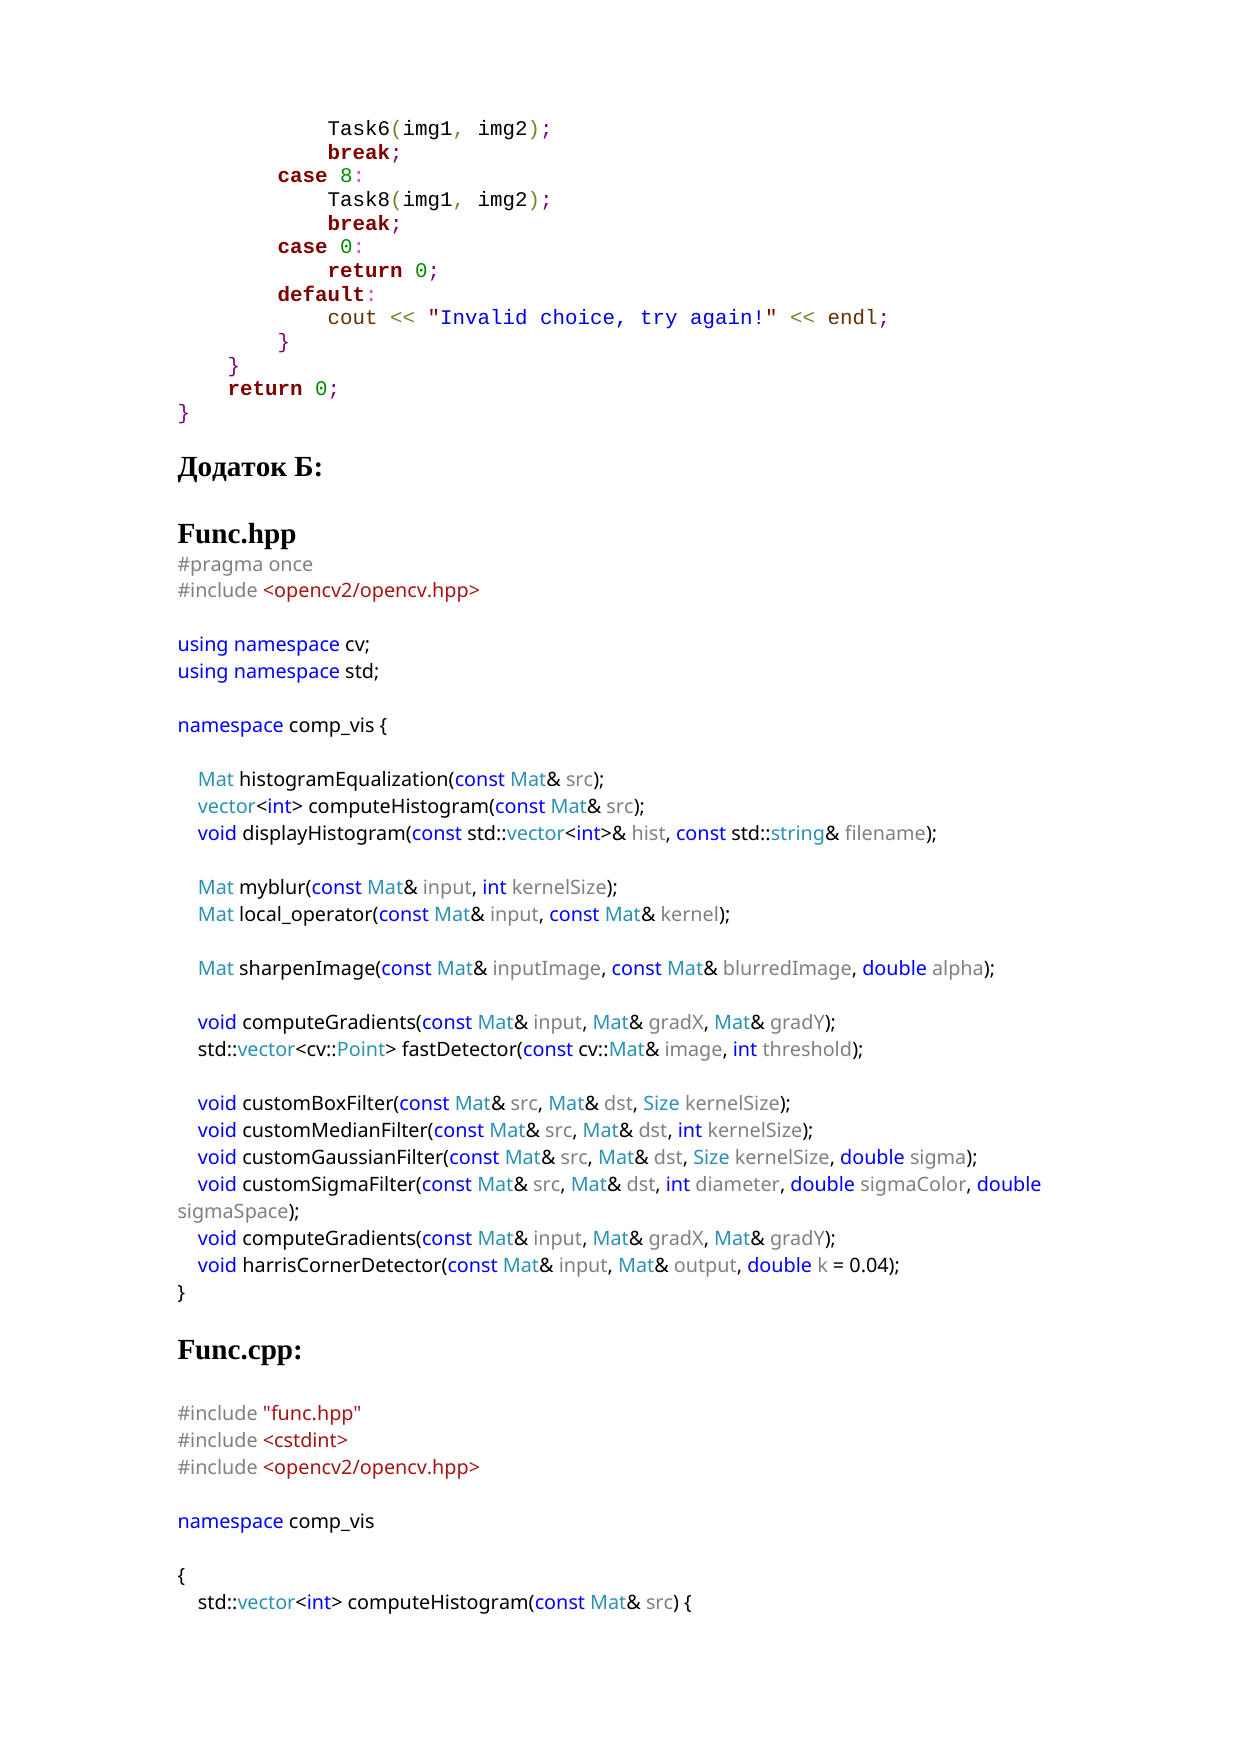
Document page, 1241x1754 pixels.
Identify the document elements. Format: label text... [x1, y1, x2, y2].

text Task8(img1, img2); [177, 189, 1152, 213]
text namespace comp_vis { [177, 712, 1152, 739]
text Mat sharpenImage(const Mat& inputImage, const Mat& blurredImage, double alpha); [177, 954, 1152, 981]
text break; [177, 142, 1152, 165]
text namespace comp_vis [177, 1507, 1152, 1534]
text return 0; [177, 378, 1152, 402]
text #pragma once [177, 550, 1152, 577]
text using namespace cv; [177, 631, 1152, 658]
text } [177, 354, 1152, 378]
text Mat myblur(const Mat& input, int kernelSize); [177, 873, 1152, 901]
text std::vector<cv::Point> fastDetector(const cv::Mat& image, int threshold); [177, 1035, 1152, 1062]
text Додаток Б: [177, 449, 1152, 483]
text break; [177, 213, 1152, 236]
text void harrisCornerDetector(const Mat& input, Mat& output, double k = 0.04); [177, 1251, 1152, 1278]
text } [177, 402, 1152, 426]
text void customGaussianFilter(const Mat& src, Mat& dst, Size kernelSize, double sigma); [177, 1143, 1152, 1170]
text void computeGradients(const Mat& input, Mat& gradX, Mat& gradY); [177, 1224, 1152, 1251]
text Mat local_operator(const Mat& input, const Mat& kernel); [177, 901, 1152, 927]
text #include <opencv2/opencv.hpp> [177, 1453, 1152, 1480]
text #include "func.hpp" [177, 1399, 1152, 1426]
text std::vector<int> computeHistogram(const Mat& src) { [177, 1588, 1152, 1615]
text void computeGradients(const Mat& input, Mat& gradX, Mat& gradY); [177, 1008, 1152, 1035]
text case 8: [177, 165, 1152, 189]
text void customBoxFilter(const Mat& src, Mat& dst, Size kernelSize); [177, 1089, 1152, 1116]
text void customMedianFilter(const Mat& src, Mat& dst, int kernelSize); [177, 1116, 1152, 1143]
text } [177, 1278, 1152, 1305]
text Mat histogramEqualization(const Mat& src); [177, 766, 1152, 793]
text #include <opencv2/opencv.hpp> [177, 577, 1152, 604]
text cout << "Invalid choice, try again!" << endl; [177, 307, 1152, 331]
text Func.hpp [177, 516, 1152, 550]
text Task6(img1, img2); [177, 118, 1152, 142]
text case 0: [177, 236, 1152, 260]
text void customSigmaFilter(const Mat& src, Mat& dst, int diameter, double sigmaColor, double sigmaSpace); [177, 1170, 1152, 1224]
text using namespace std; [177, 658, 1152, 685]
text { [177, 1561, 1152, 1588]
text default: [177, 284, 1152, 307]
text } [177, 331, 1152, 354]
text vector<int> computeHistogram(const Mat& src); [177, 793, 1152, 819]
text Func.cpp: [177, 1332, 1152, 1366]
text #include <cstdint> [177, 1426, 1152, 1453]
text void displayHistogram(const std::vector<int>& hist, const std::string& filename); [177, 819, 1152, 847]
text return 0; [177, 260, 1152, 284]
